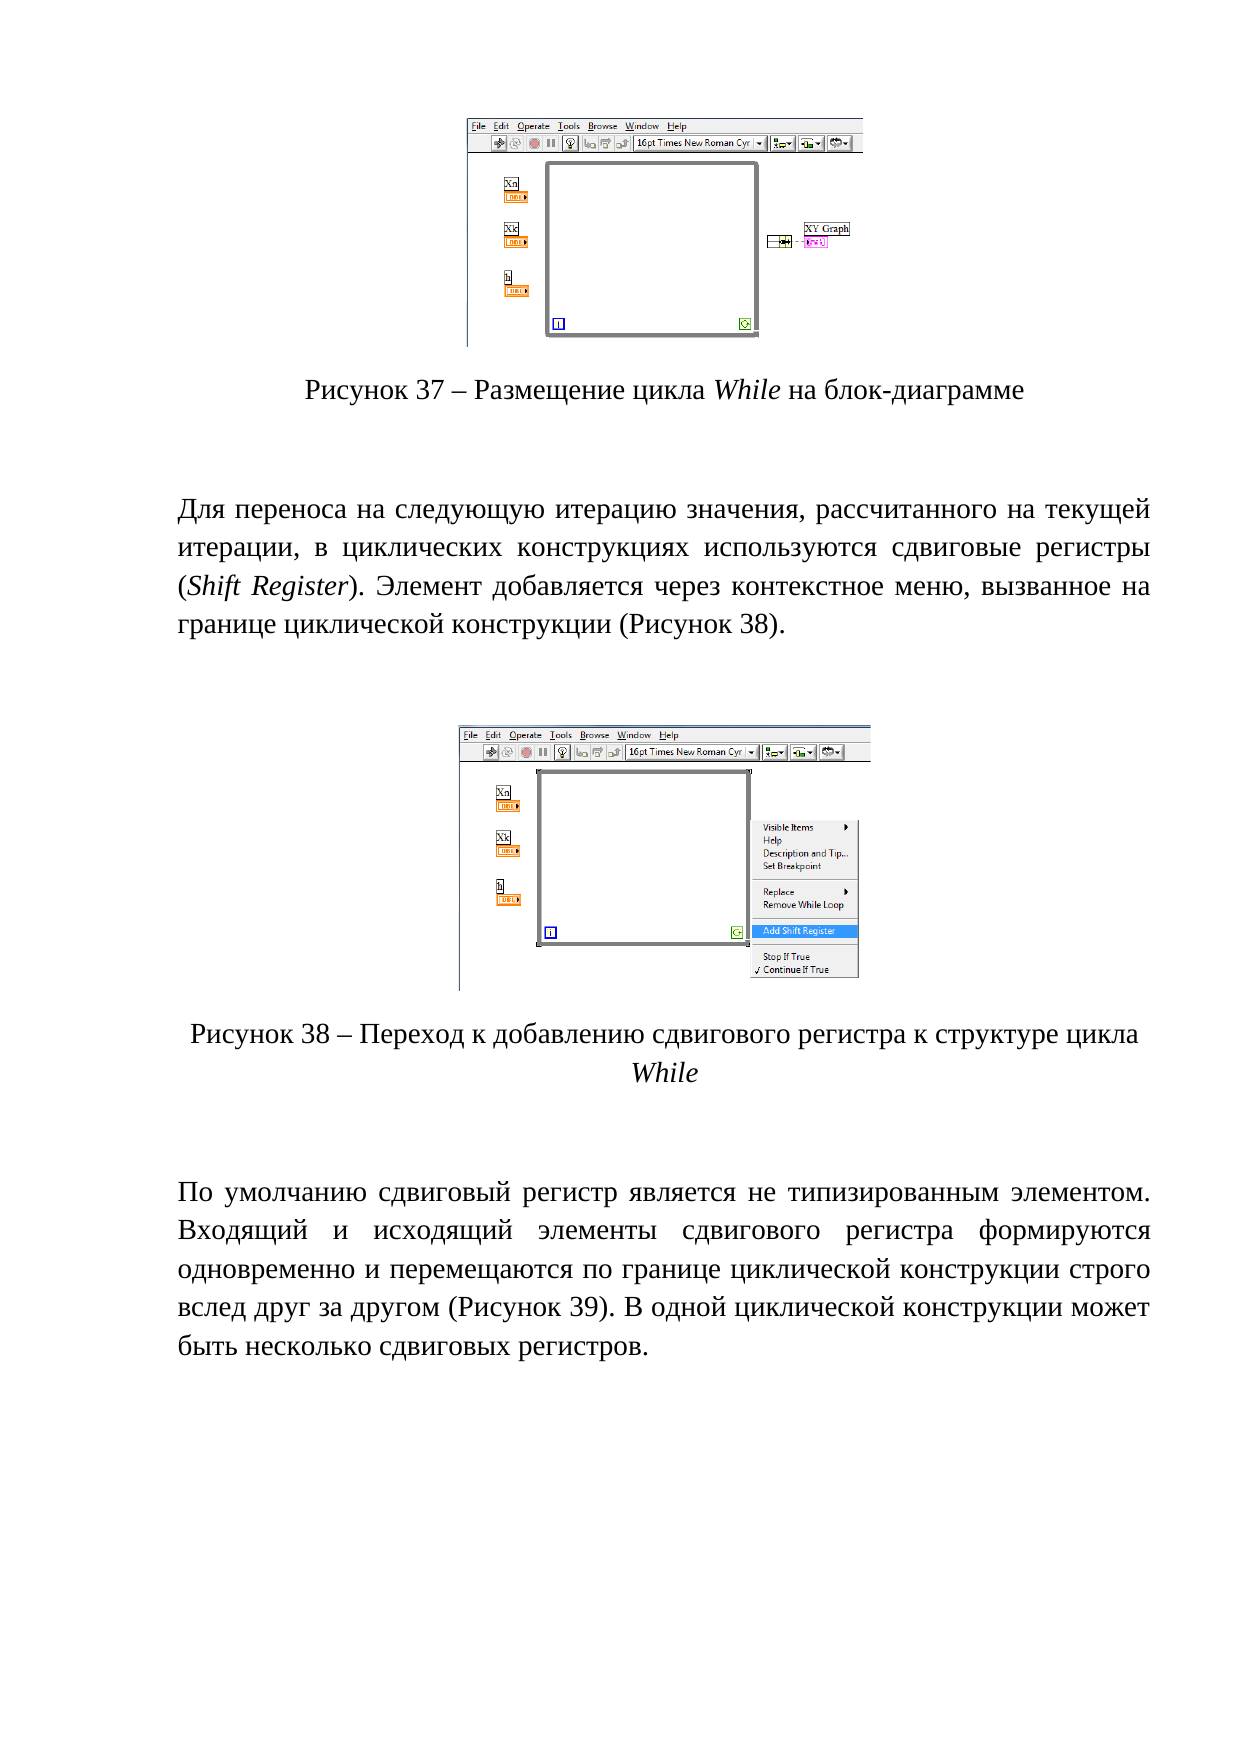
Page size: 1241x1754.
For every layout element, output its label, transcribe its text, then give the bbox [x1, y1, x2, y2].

text По умолчанию сдвиговый регистр является не типизированным элементом. Входящий и исходящий элементы сдвигового регистра формируются одновременно и перемещаются по границе циклической конструкции строго вслед друг за другом (Рисунок 39). В одной циклической конструкции может быть несколько сдвиговых регистров. [177, 1174, 1152, 1362]
picture [466, 118, 863, 347]
text Рисунок 38 – Переход к добавлению сдвигового регистра к структуре цикла While [177, 1017, 1152, 1089]
text Для переноса на следующую итерацию значения, рассчитанного на текущей итерации, в циклических конструкциях используются сдвиговые регистры (Shift Register). Элемент добавляется через контекстное меню, вызванное на границе циклической конструкции (Рисунок 38). [177, 491, 1152, 640]
picture [458, 725, 871, 991]
text Рисунок 37 – Размещение цикла While на блок-диаграмме [177, 372, 1152, 406]
